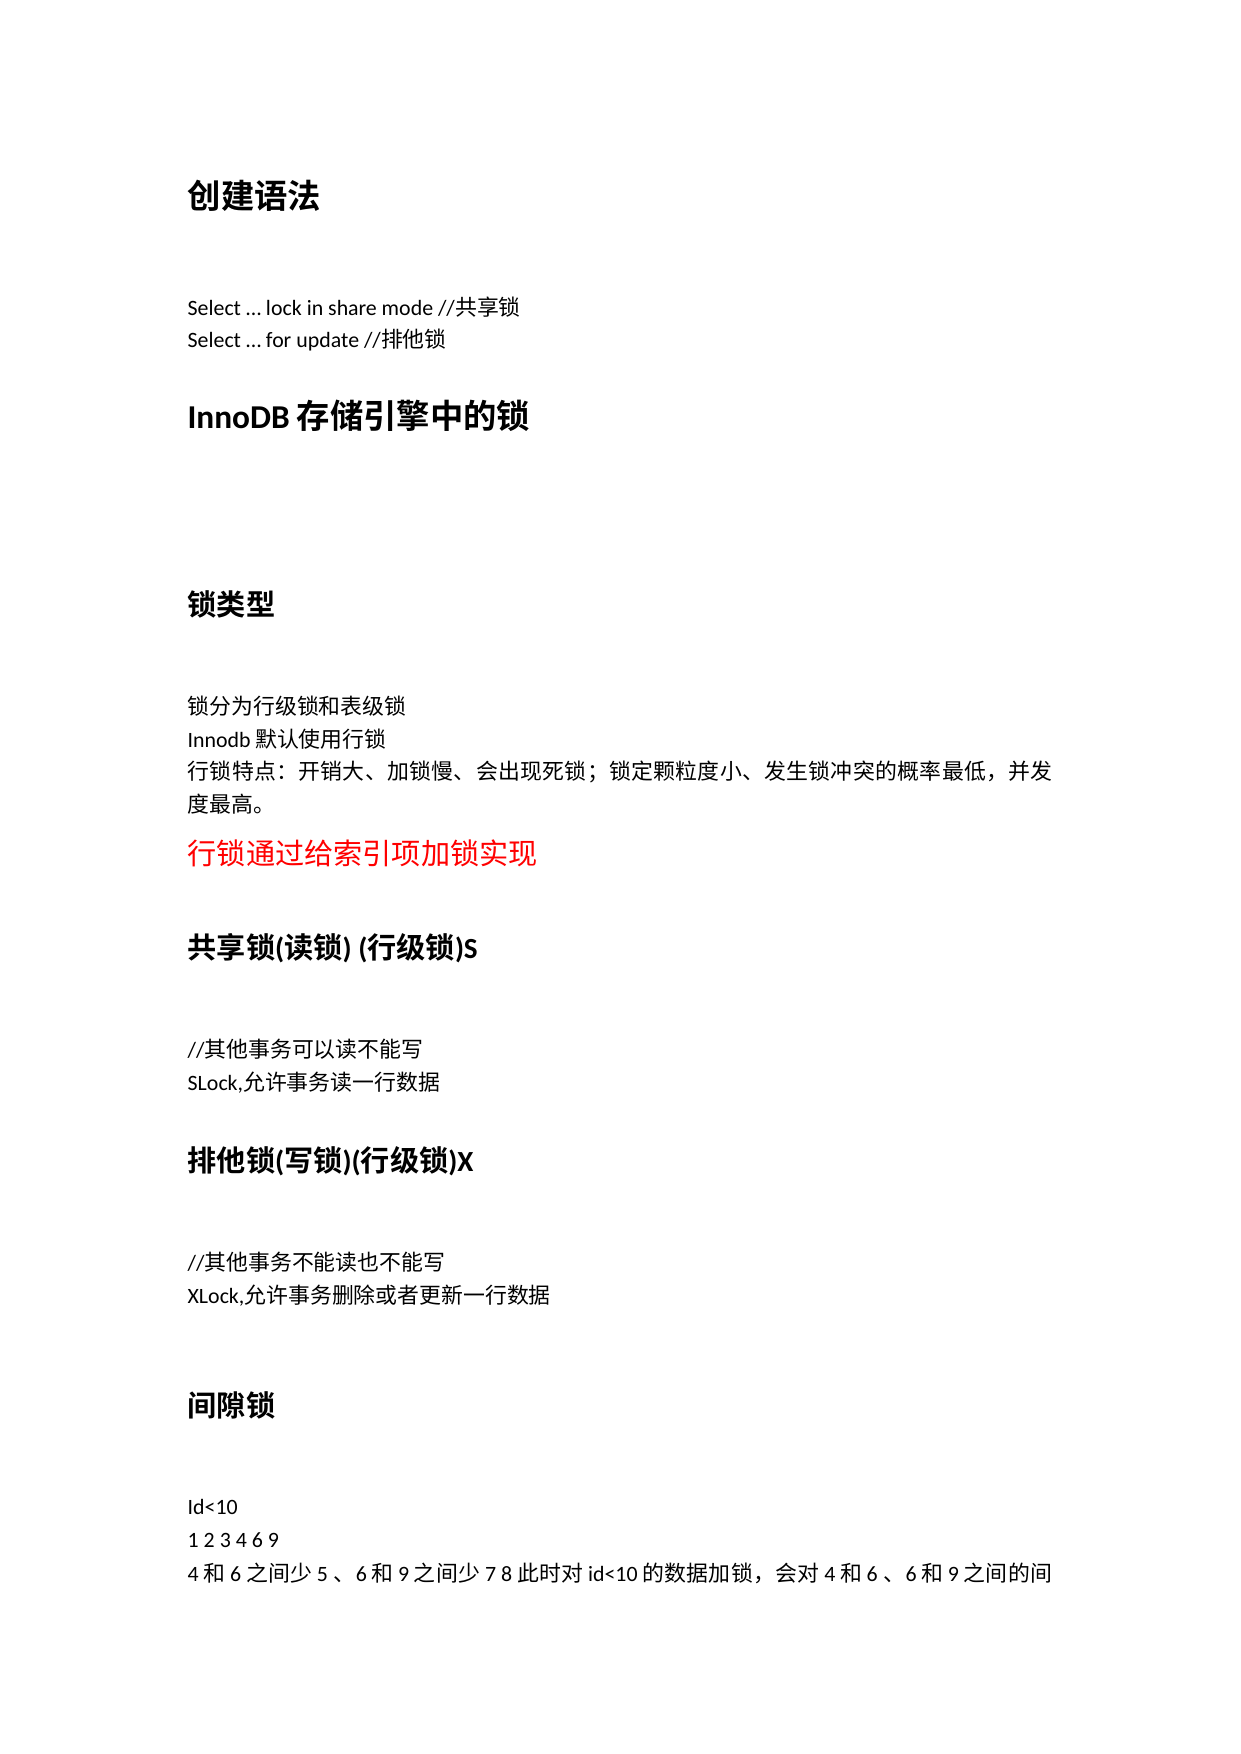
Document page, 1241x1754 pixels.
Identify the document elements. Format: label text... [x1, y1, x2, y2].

text SLock,允许事务读一行数据 [187, 1064, 1053, 1097]
text Select … lock in share mode //共享锁 [187, 289, 1053, 322]
text //其他事务不能读也不能写 [187, 1245, 1053, 1277]
text Innodb默认使用行锁 [187, 721, 1053, 754]
text Select … for update //排他锁 [187, 322, 1053, 354]
subtitle 间隙锁 [187, 1372, 1053, 1437]
subtitle InnoDB存储引擎中的锁 [187, 381, 1053, 446]
text 锁分为行级锁和表级锁 [187, 689, 1053, 721]
text 行锁通过给索引项加锁实现 [187, 819, 1053, 884]
subtitle 共享锁(读锁) (行级锁)S [187, 913, 1053, 978]
text //其他事务可以读不能写 [187, 1032, 1053, 1064]
text XLock,允许事务删除或者更新一行数据 [187, 1277, 1053, 1310]
subtitle 排他锁(写锁)(行级锁)X [187, 1126, 1053, 1191]
text 1 2 3 4 6 9 [187, 1523, 1053, 1556]
subtitle 创建语法 [187, 162, 1053, 227]
text Id<10 [187, 1491, 1053, 1523]
subtitle 锁类型 [187, 570, 1053, 635]
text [187, 1556, 1053, 1588]
text 行锁特点：开销大、加锁慢、会出现死锁；锁定颗粒度小、发生锁冲突的概率最低，并发度最高。 [187, 754, 1053, 819]
